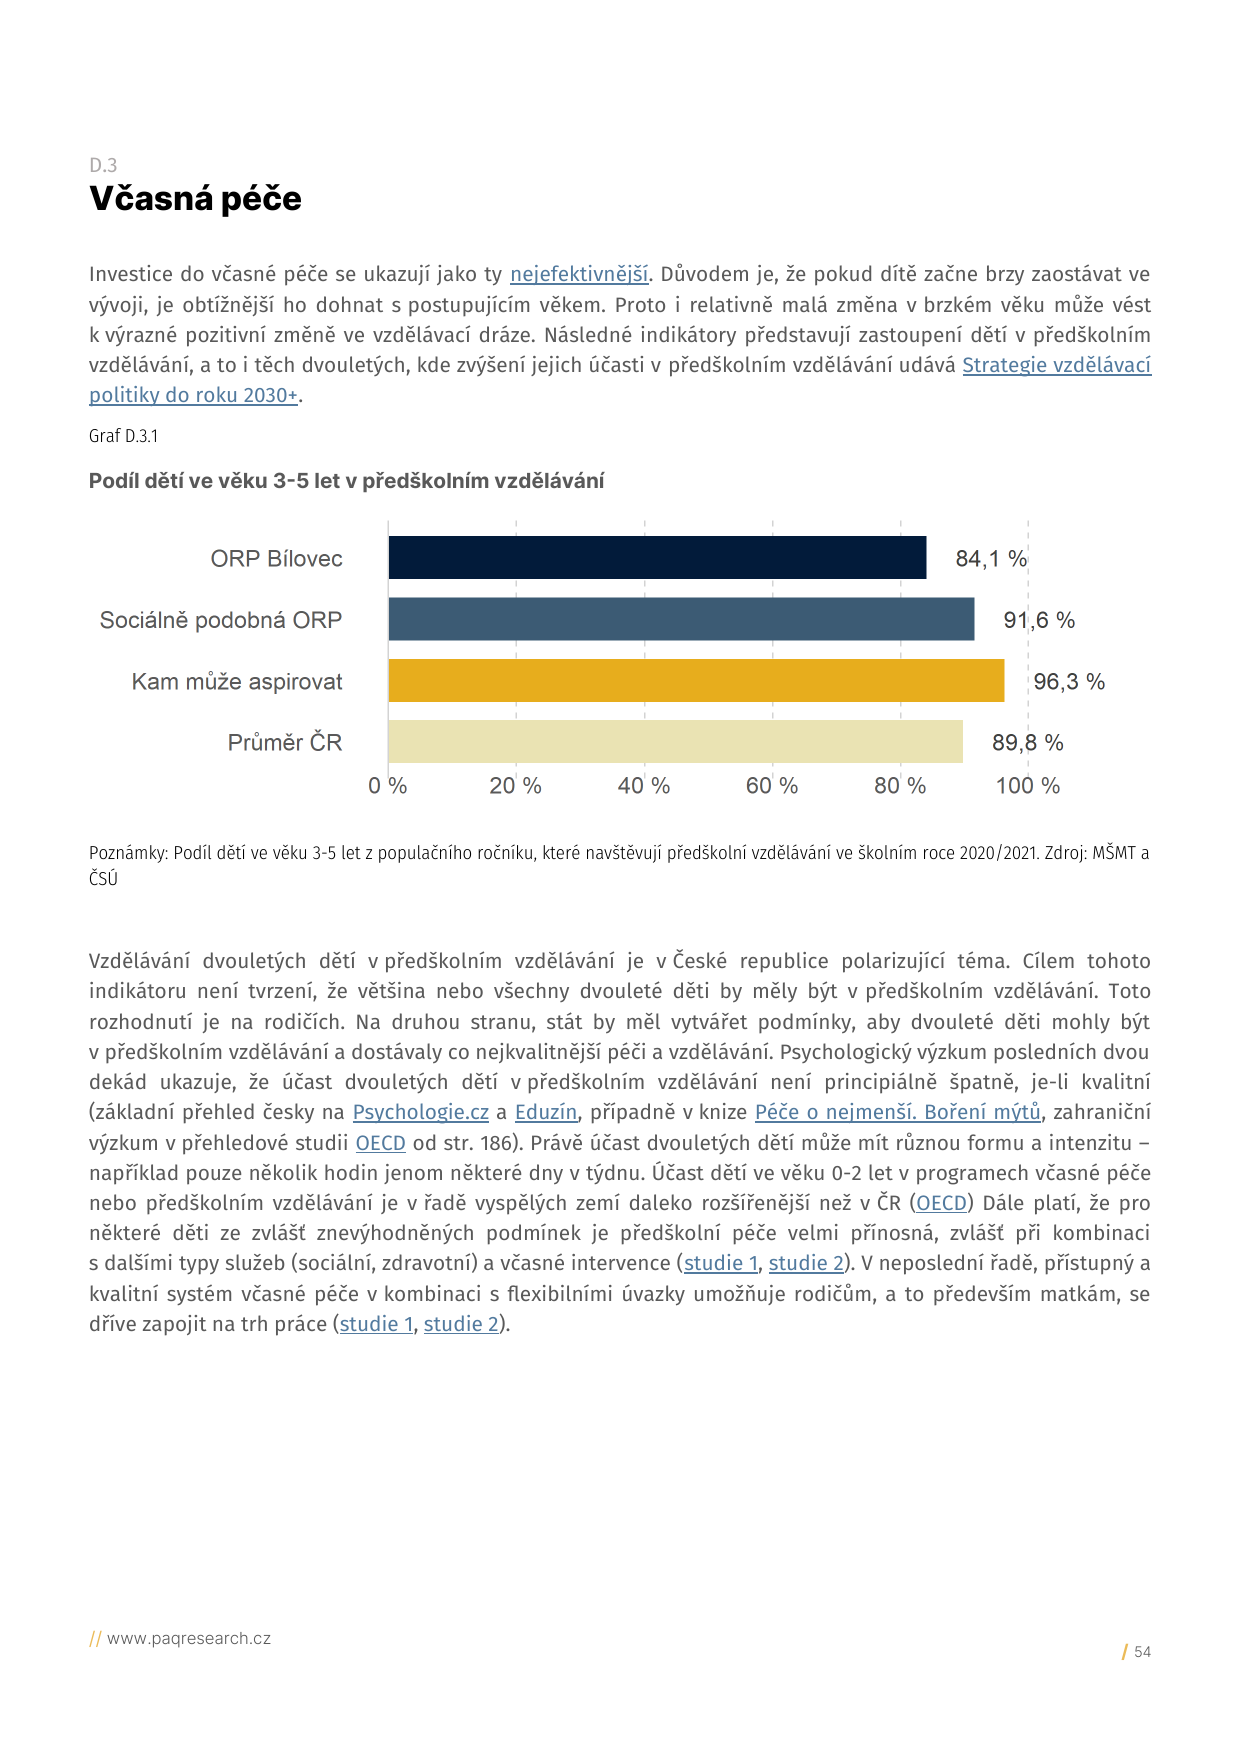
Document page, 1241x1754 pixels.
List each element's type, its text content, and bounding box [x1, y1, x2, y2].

text D.3 [89, 148, 1152, 178]
text Vzdělávání dvouletých dětí v předškolním vzdělávání je v České republice polarizující téma. Cílem tohoto indikátoru není tvrzení, že většina nebo všechny dvouleté děti by měly být v předškolním vzdělávání. Toto rozhodnutí je na rodičích. Na druhou stranu, stát by měl vytvářet podmínky, aby dvouleté děti mohly být v předškolním vzdělávání a dostávaly co nejkvalitnější péči a vzdělávání. Psychologický výzkum posledních dvou dekád ukazuje, že účast dvouletých dětí v předškolním vzdělávání není principiálně špatně, je-li kvalitní (základní přehled česky na Psychologie.cz a Eduzín, případně v knize Péče o nejmenší. Boření mýtů, zahraniční výzkum v přehledové studii OECD od str. 186). Právě účast dvouletých dětí může mít různou formu a intenzitu – například pouze několik hodin jenom některé dny v týdnu. Účast dětí ve věku 0-2 let v programech včasné péče nebo předškolním vzdělávání je v řadě vyspělých zemí daleko rozšířenější než v ČR (OECD) Dále platí, že pro některé děti ze zvlášť znevýhodněných podmínek je předškolní péče velmi přínosná, zvlášť při kombinaci s dalšími typy služeb (sociální, zdravotní) a včasné intervence (studie 1, studie 2). V neposlední řadě, přístupný a kvalitní systém včasné péče v kombinaci s flexibilními úvazky umožňuje rodičům, a to především matkám, se dříve zapojit na trh práce (studie 1, studie 2). [89, 944, 1152, 1337]
text Investice do včasné péče se ukazují jako ty nejefektivnější. Důvodem je, že pokud dítě začne brzy zaostávat ve vývoji, je obtížnější ho dohnat s postupujícím věkem. Proto i relativně malá změna v brzkém věku může vést k výrazné pozitivní změně ve vzdělávací dráze. Následné indikátory představují zastoupení dětí v předškolním vzdělávání, a to i těch dvouletých, kde zvýšení jejich účasti v předškolním vzdělávání udává Strategie vzdělávací politiky do roku 2030+. [89, 257, 1152, 408]
text Podíl dětí ve věku 3-5 let v předškolním vzdělávání [89, 463, 1152, 493]
text Graf D.3.1 [89, 425, 1152, 447]
subtitle Včasná péče [89, 178, 1152, 218]
picture [88, 493, 1139, 825]
text Poznámky: Podíl dětí ve věku 3-5 let z populačního ročníku, které navštěvují předškolní vzdělávání ve školním roce 2020/2021. Zdroj: MŠMT a ČSÚ [89, 842, 1152, 890]
